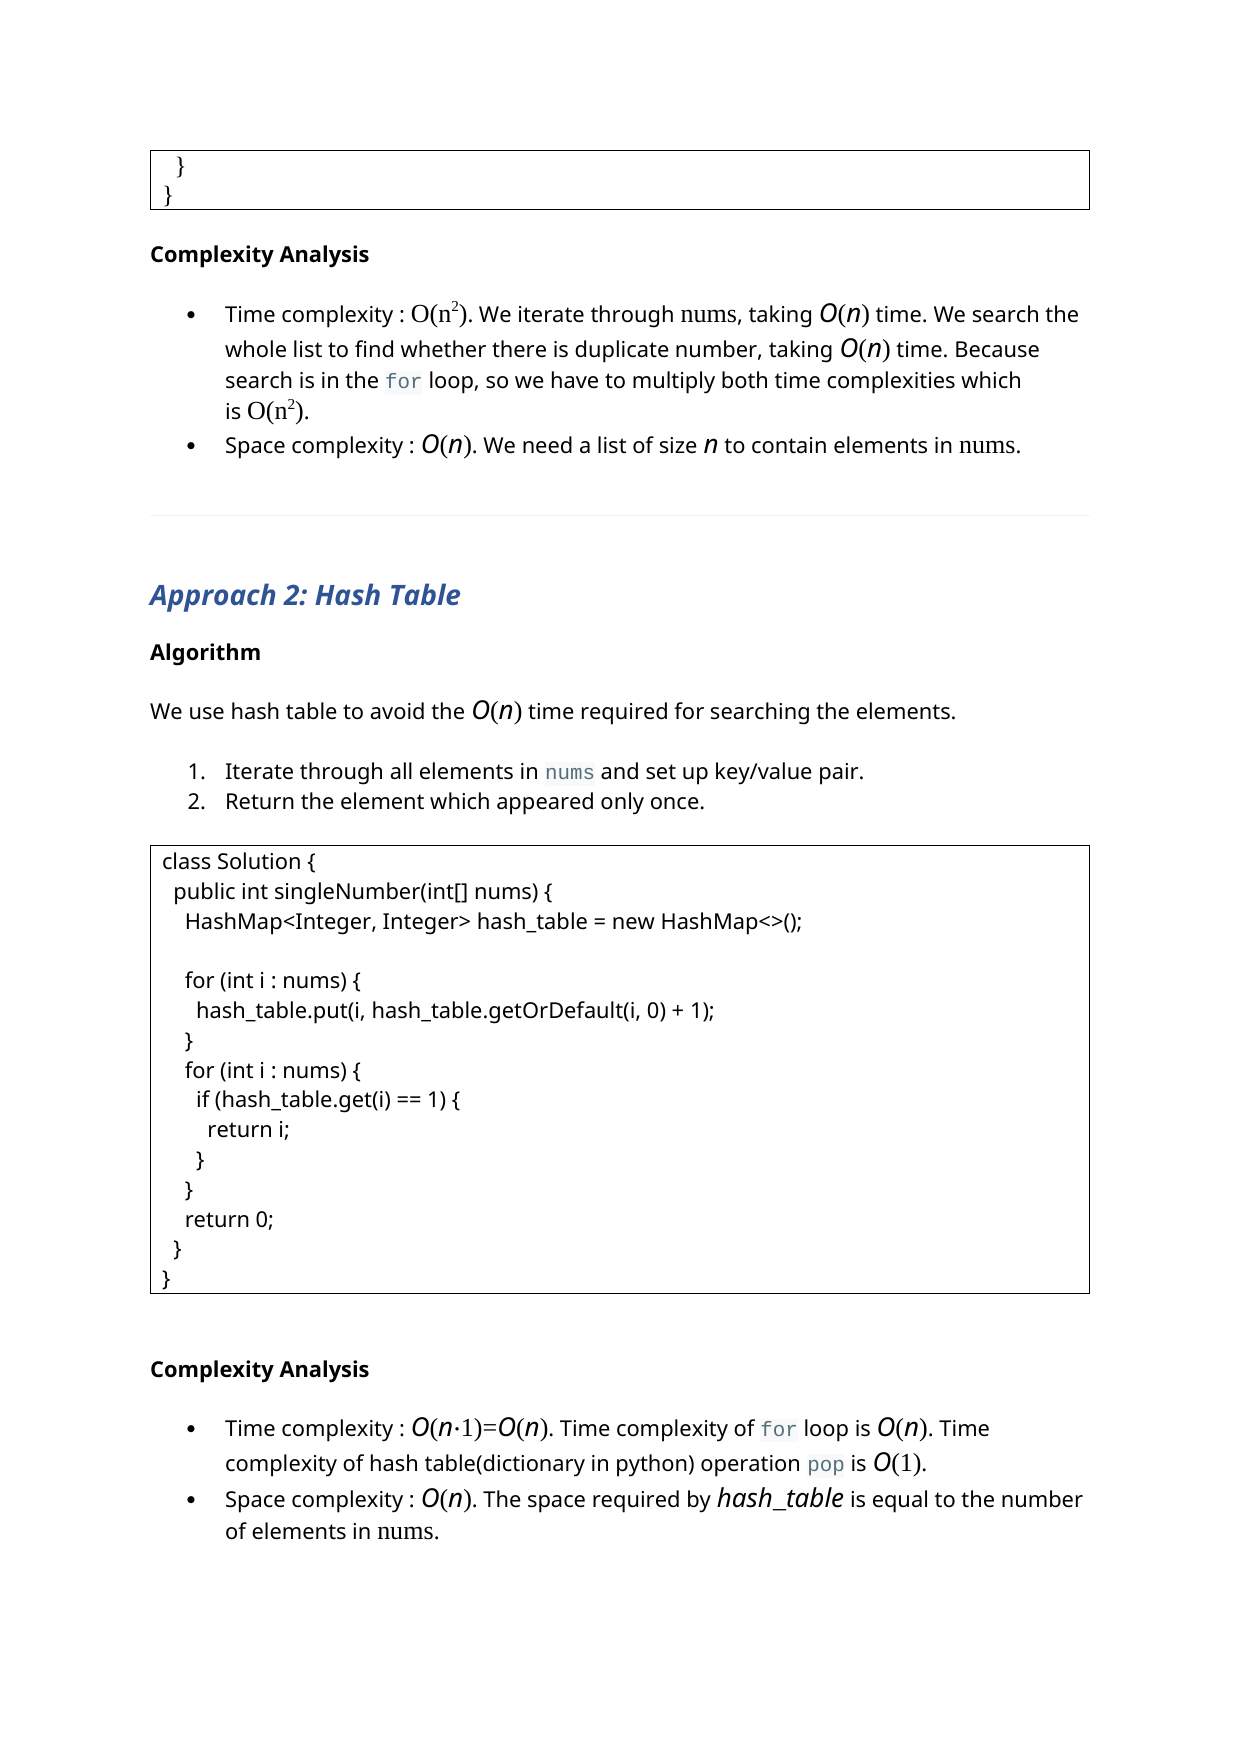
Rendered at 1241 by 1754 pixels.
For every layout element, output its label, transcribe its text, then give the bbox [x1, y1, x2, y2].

list Time complexity : O(n2). We iterate through nums, taking O(n) time. We search the whole list to find whether there is duplicate number, taking O(n) time. Because search is in the for loop, so we have to multiply both time complexities which is O(n2). [187, 294, 1090, 426]
list Return the element which appeared only once. [187, 786, 1090, 816]
text Algorithm [150, 637, 1090, 667]
subtitle Approach 2: Hash Table [150, 575, 1090, 613]
table_header class Solution { public int singleNumber(int[] nums) { HashMap<Integer, Integer> hash_table = new HashMap<>(); for (int i : nums) { hash_table.put(i, hash_table.getOrDefault(i, 0) + 1); } for (int i : nums) { if (hash_table.get(i) == 1) { return i; } } return 0; } } [151, 846, 1089, 1293]
list Space complexity : O(n). We need a list of size n to contain elements in nums. [187, 426, 1090, 490]
list Iterate through all elements in nums and set up key/value pair. [187, 756, 1090, 786]
text Complexity Analysis [150, 1294, 1090, 1383]
text Complexity Analysis [150, 210, 1090, 269]
list Space complexity : O(n). The space required by hash_table is equal to the number of elements in nums. [187, 1479, 1090, 1574]
text We use hash table to avoid the O(n) time required for searching the elements. [150, 692, 1090, 727]
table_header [151, 151, 1089, 208]
list Time complexity : O(n⋅1)=O(n). Time complexity of for loop is O(n). Time complexity of hash table(dictionary in python) operation pop is O(1). [187, 1408, 1090, 1479]
